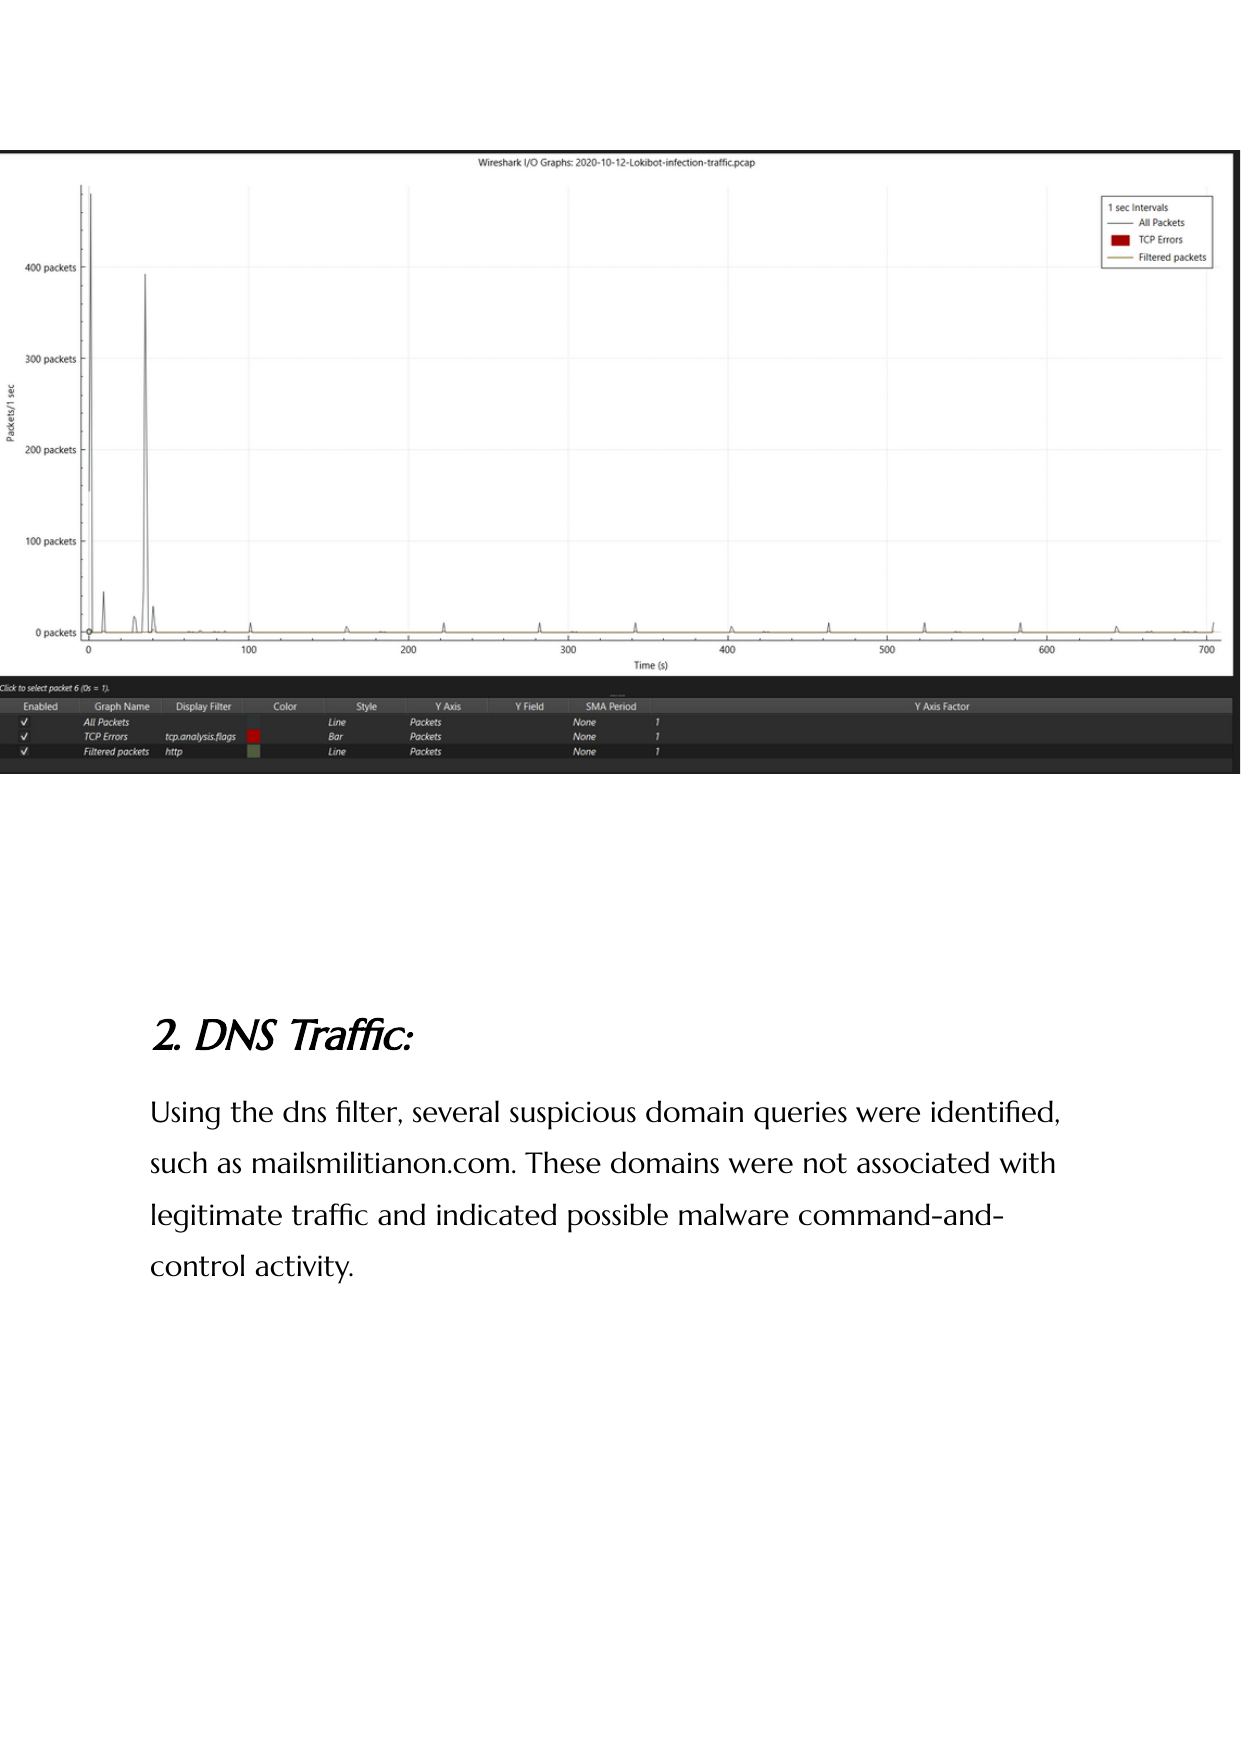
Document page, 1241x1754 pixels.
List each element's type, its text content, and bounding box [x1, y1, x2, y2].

text 2. DNS Traffic: [150, 1008, 1090, 1061]
text Using the dns filter, several suspicious domain queries were identified, such as mailsmilitianon.com. These domains were not associated with legitimate traffic and indicated possible malware command-and-control activity. [150, 1094, 1090, 1284]
picture [0, 150, 1241, 774]
